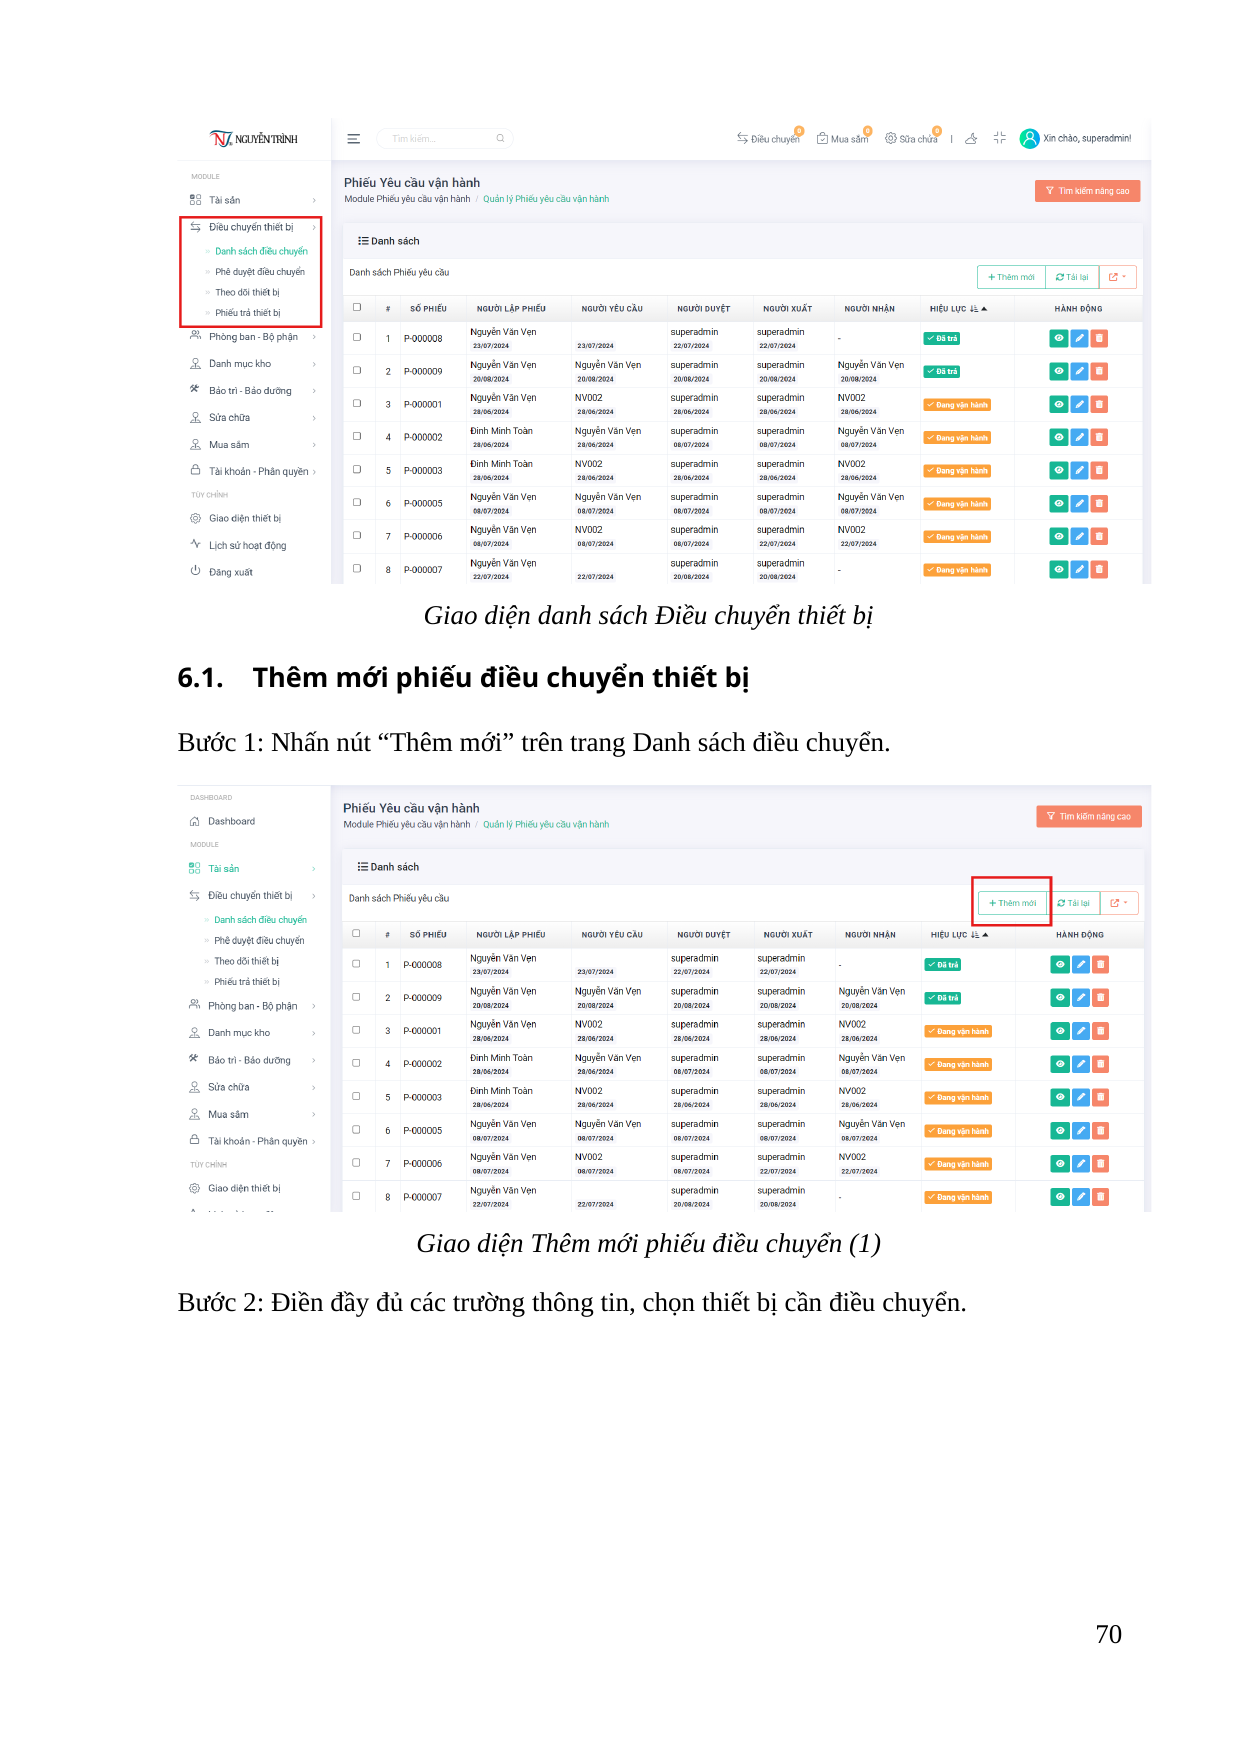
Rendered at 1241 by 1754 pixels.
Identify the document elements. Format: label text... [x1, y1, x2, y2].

subtitle Thêm mới phiếu điều chuyển thiết bị [177, 659, 1122, 696]
text Giao diện Thêm mới phiếu điều chuyển (1) [177, 1212, 1122, 1258]
text Bước 1: Nhấn nút “Thêm mới” trên trang Danh sách điều chuyển. [177, 726, 1122, 758]
text Bước 2: Điền đầy đủ các trường thông tin, chọn thiết bị cần điều chuyển. [177, 1286, 1122, 1317]
text Giao diện danh sách Điều chuyển thiết bị [177, 584, 1122, 631]
picture [177, 118, 1152, 584]
picture [177, 785, 1152, 1212]
